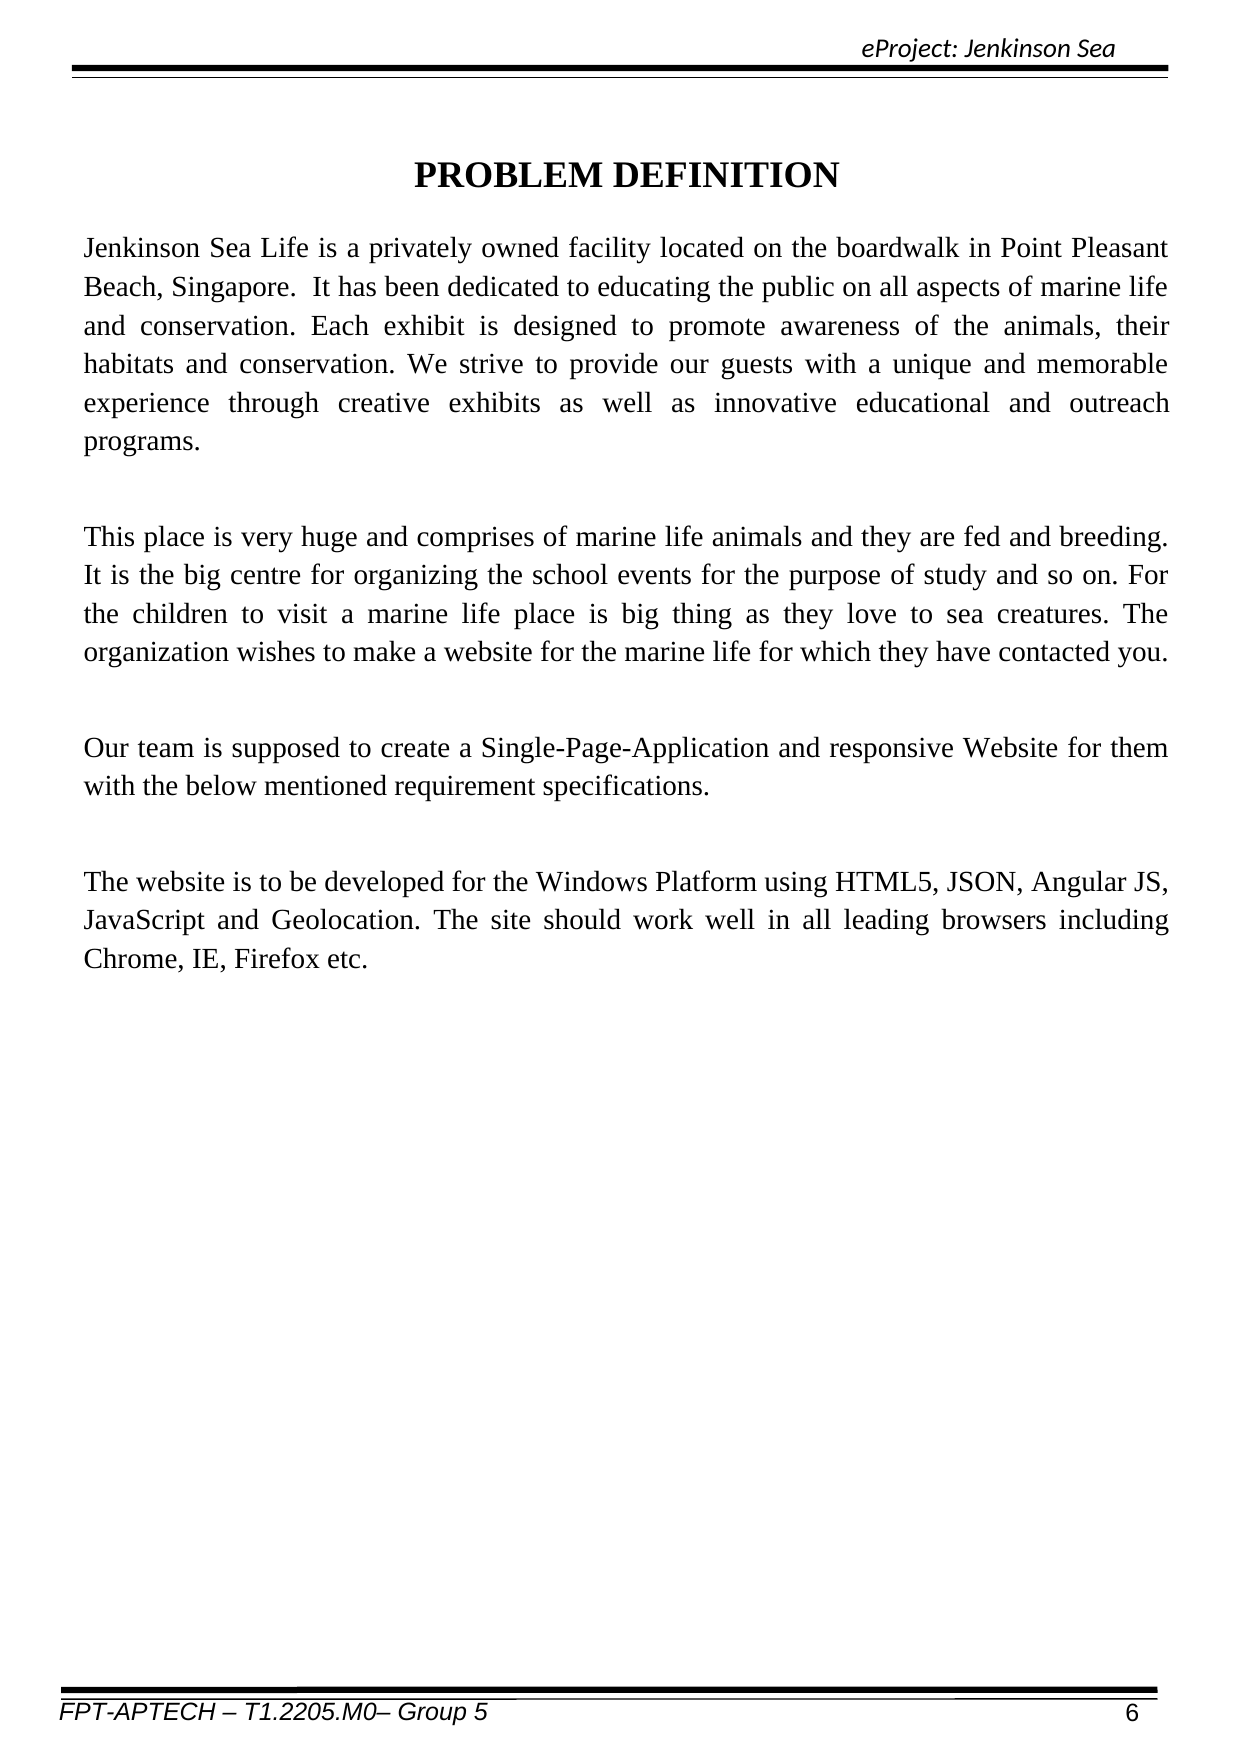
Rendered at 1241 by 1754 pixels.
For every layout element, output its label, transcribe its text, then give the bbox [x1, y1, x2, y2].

subtitle This place is very huge and comprises of marine life animals and they are fed and breeding. It is the big centre for organizing the school events for the purpose of study and so on. For the children to visit a marine life place is big thing as they love to sea creatures. The organization wishes to make a website for the marine life for which they have contacted you. [83, 519, 1170, 668]
subtitle Jenkinson Sea Life is a privately owned facility located on the boardwalk in Point Pleasant Beach, Singapore. It has been dedicated to educating the public on all aspects of marine life and conservation. Each exhibit is designed to promote awareness of the animals, their habitats and conservation. We strive to provide our guests with a unique and memorable experience through creative exhibits as well as innovative educational and outreach programs. [83, 231, 1170, 457]
subtitle PROBLEM DEFINITION [83, 152, 1170, 195]
subtitle The website is to be developed for the Windows Platform using HTML5, JSON, Angular JS, JavaScript and Geolocation. The site should work well in all leading browsers including Chrome, IE, Firefox etc. [83, 864, 1170, 974]
subtitle Our team is supposed to create a Single-Page-Application and responsive Website for them with the below mentioned requirement specifications. [83, 730, 1170, 802]
